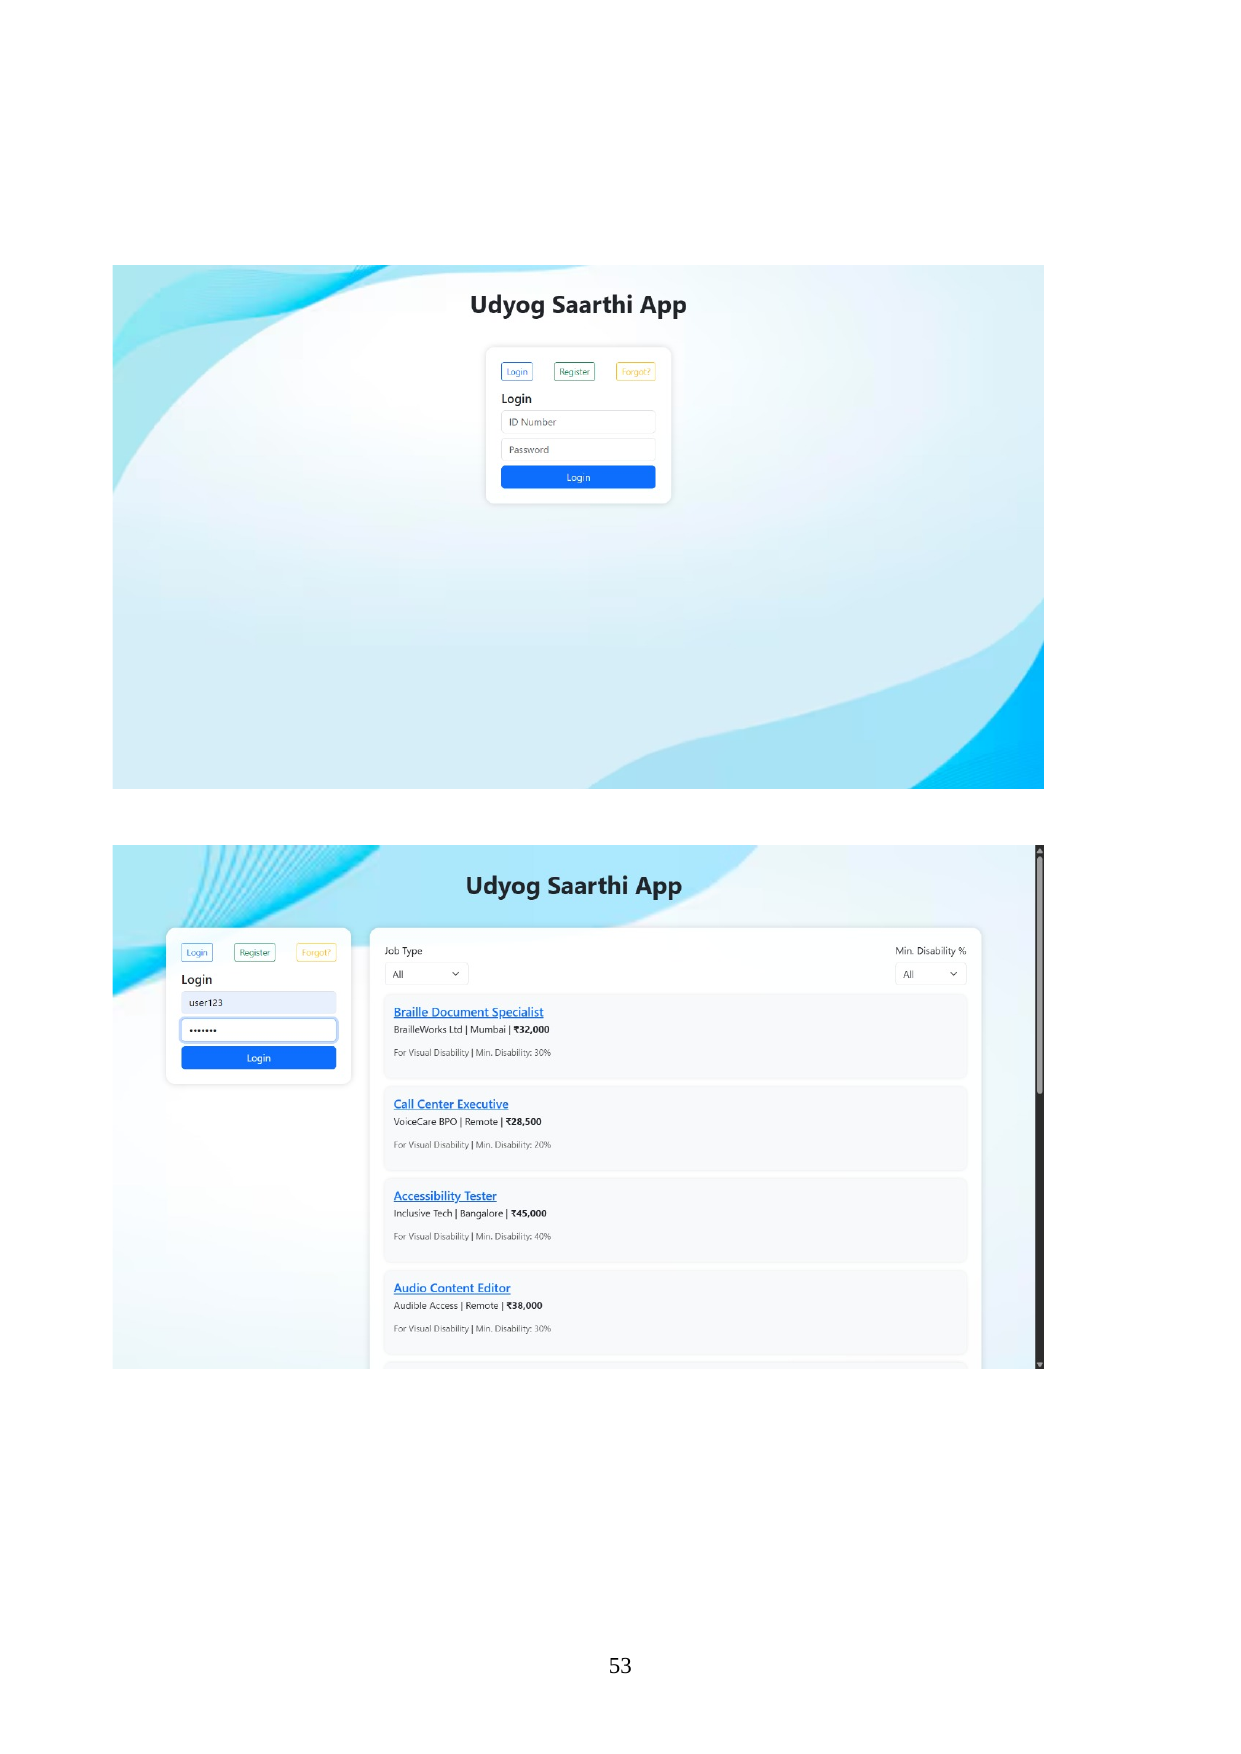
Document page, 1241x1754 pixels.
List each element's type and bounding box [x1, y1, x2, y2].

picture [112, 845, 1044, 1369]
picture [112, 265, 1044, 789]
